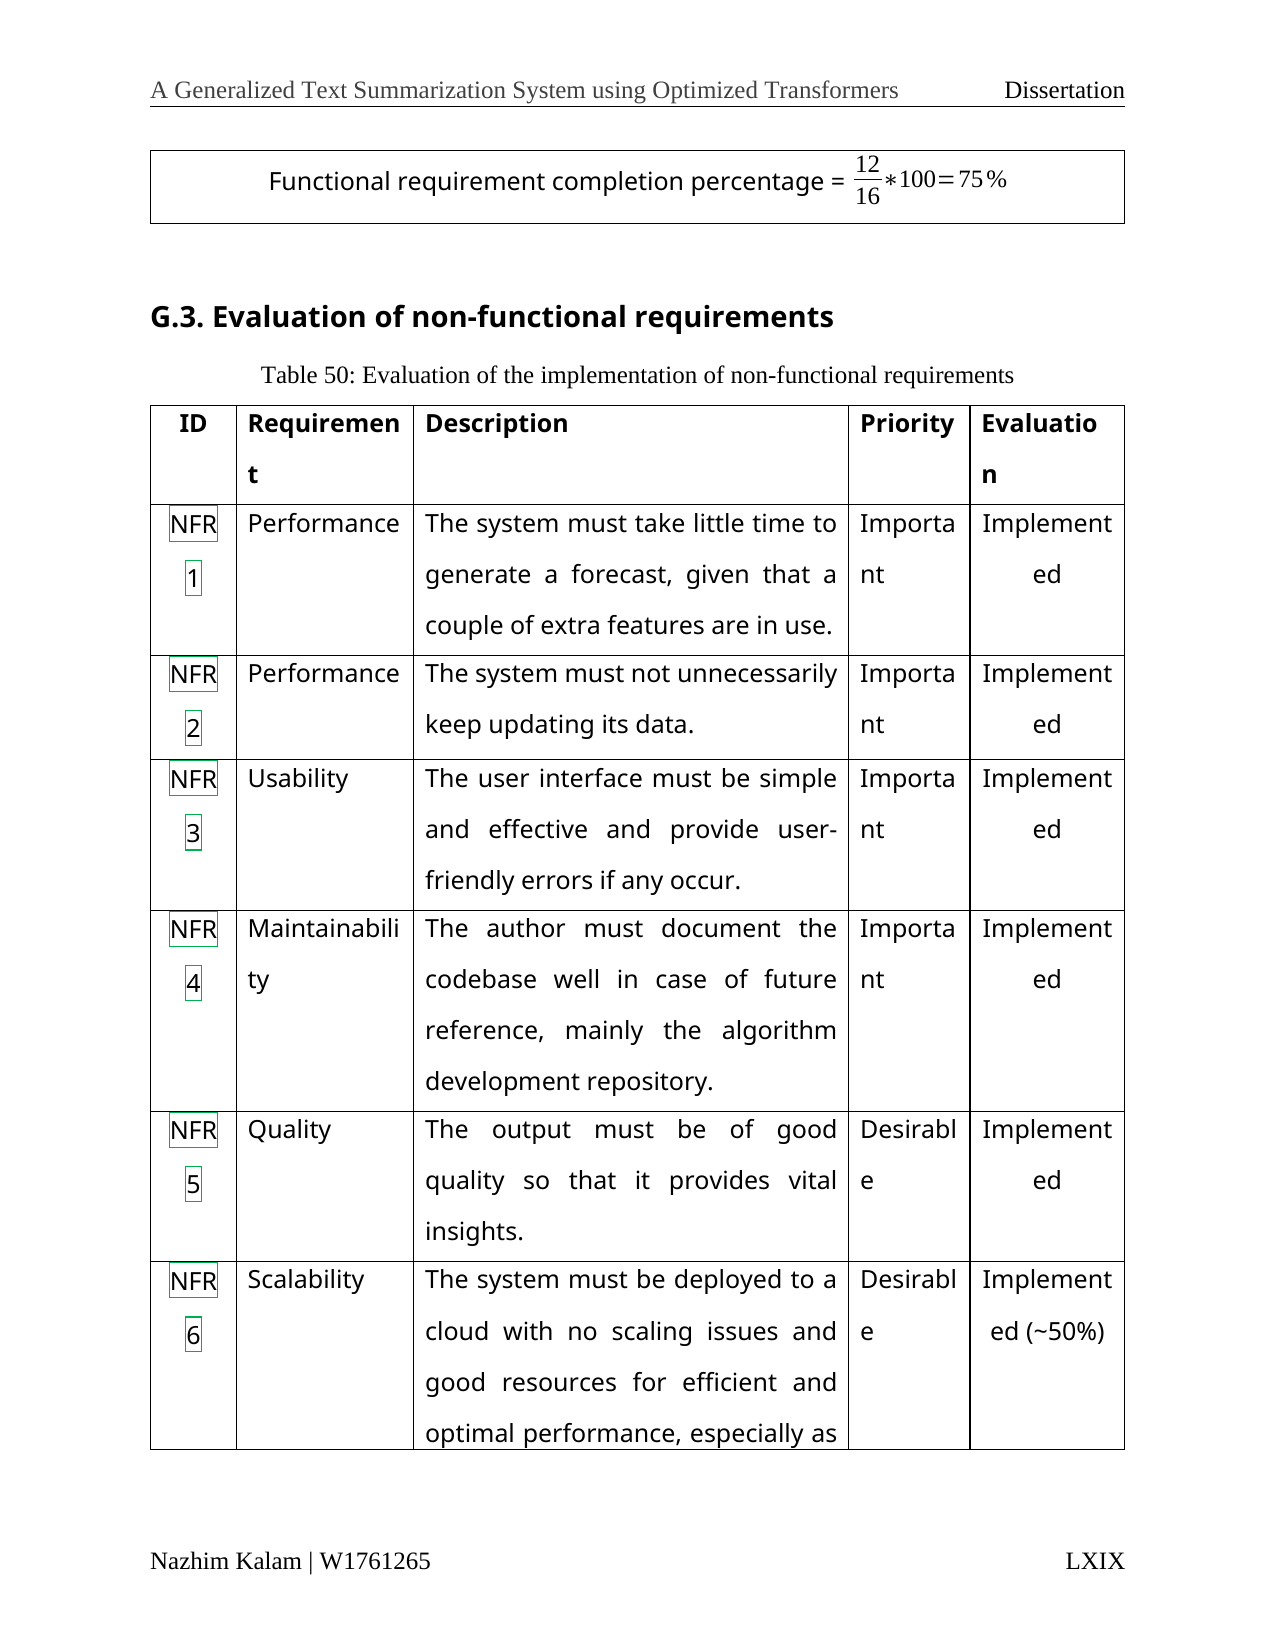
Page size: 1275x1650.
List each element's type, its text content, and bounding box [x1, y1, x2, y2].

table_cell The output must be of good quality so that it provides vital insights. [414, 1112, 848, 1261]
table_cell Important [849, 656, 969, 759]
table_cell Important [849, 505, 969, 655]
table_cell Desirable [849, 1112, 969, 1261]
table_header ID [151, 406, 236, 504]
table_cell Performance [237, 656, 413, 759]
table_cell Scalability [237, 1262, 413, 1449]
subtitle G.3. Evaluation of non-functional requirements [150, 296, 1125, 336]
table_cell Implemented (~50%) [971, 1262, 1124, 1449]
table_header Evaluation [971, 406, 1124, 504]
table_cell NFR4 [151, 911, 236, 1111]
table_cell The author must document the codebase well in case of future reference, mainly the algorithm development repository. [414, 911, 848, 1111]
table_cell NFR3 [151, 760, 236, 909]
table_header Priority [849, 406, 969, 504]
table_cell Implemented [971, 1112, 1124, 1261]
table_cell Functional requirement completion percentage = [151, 151, 1124, 223]
table_cell Implemented [971, 505, 1124, 655]
table_cell Implemented [971, 911, 1124, 1111]
table_cell The system must not unnecessarily keep updating its data. [414, 656, 848, 759]
text Table 50: Evaluation of the implementation of non-functional requirements [150, 360, 1125, 388]
table_cell NFR5 [151, 1112, 236, 1261]
table_header Requirement [237, 406, 413, 504]
table_header Description [414, 406, 848, 504]
table_cell Important [849, 911, 969, 1111]
table_cell Implemented [971, 760, 1124, 909]
table_cell The user interface must be simple and effective and provide user-friendly errors if any occur. [414, 760, 848, 909]
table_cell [414, 1262, 848, 1449]
table_cell Performance [237, 505, 413, 655]
table_cell NFR1 [151, 505, 236, 655]
table_cell NFR6 [151, 1262, 236, 1449]
table_cell Desirable [849, 1262, 969, 1449]
table_cell Implemented [971, 656, 1124, 759]
table_cell Usability [237, 760, 413, 909]
table_cell NFR2 [151, 656, 236, 759]
table_cell Maintainability [237, 911, 413, 1111]
table_cell Important [849, 760, 969, 909]
table_cell The system must take little time to generate a forecast, given that a couple of extra features are in use. [414, 505, 848, 655]
table_cell Quality [237, 1112, 413, 1261]
